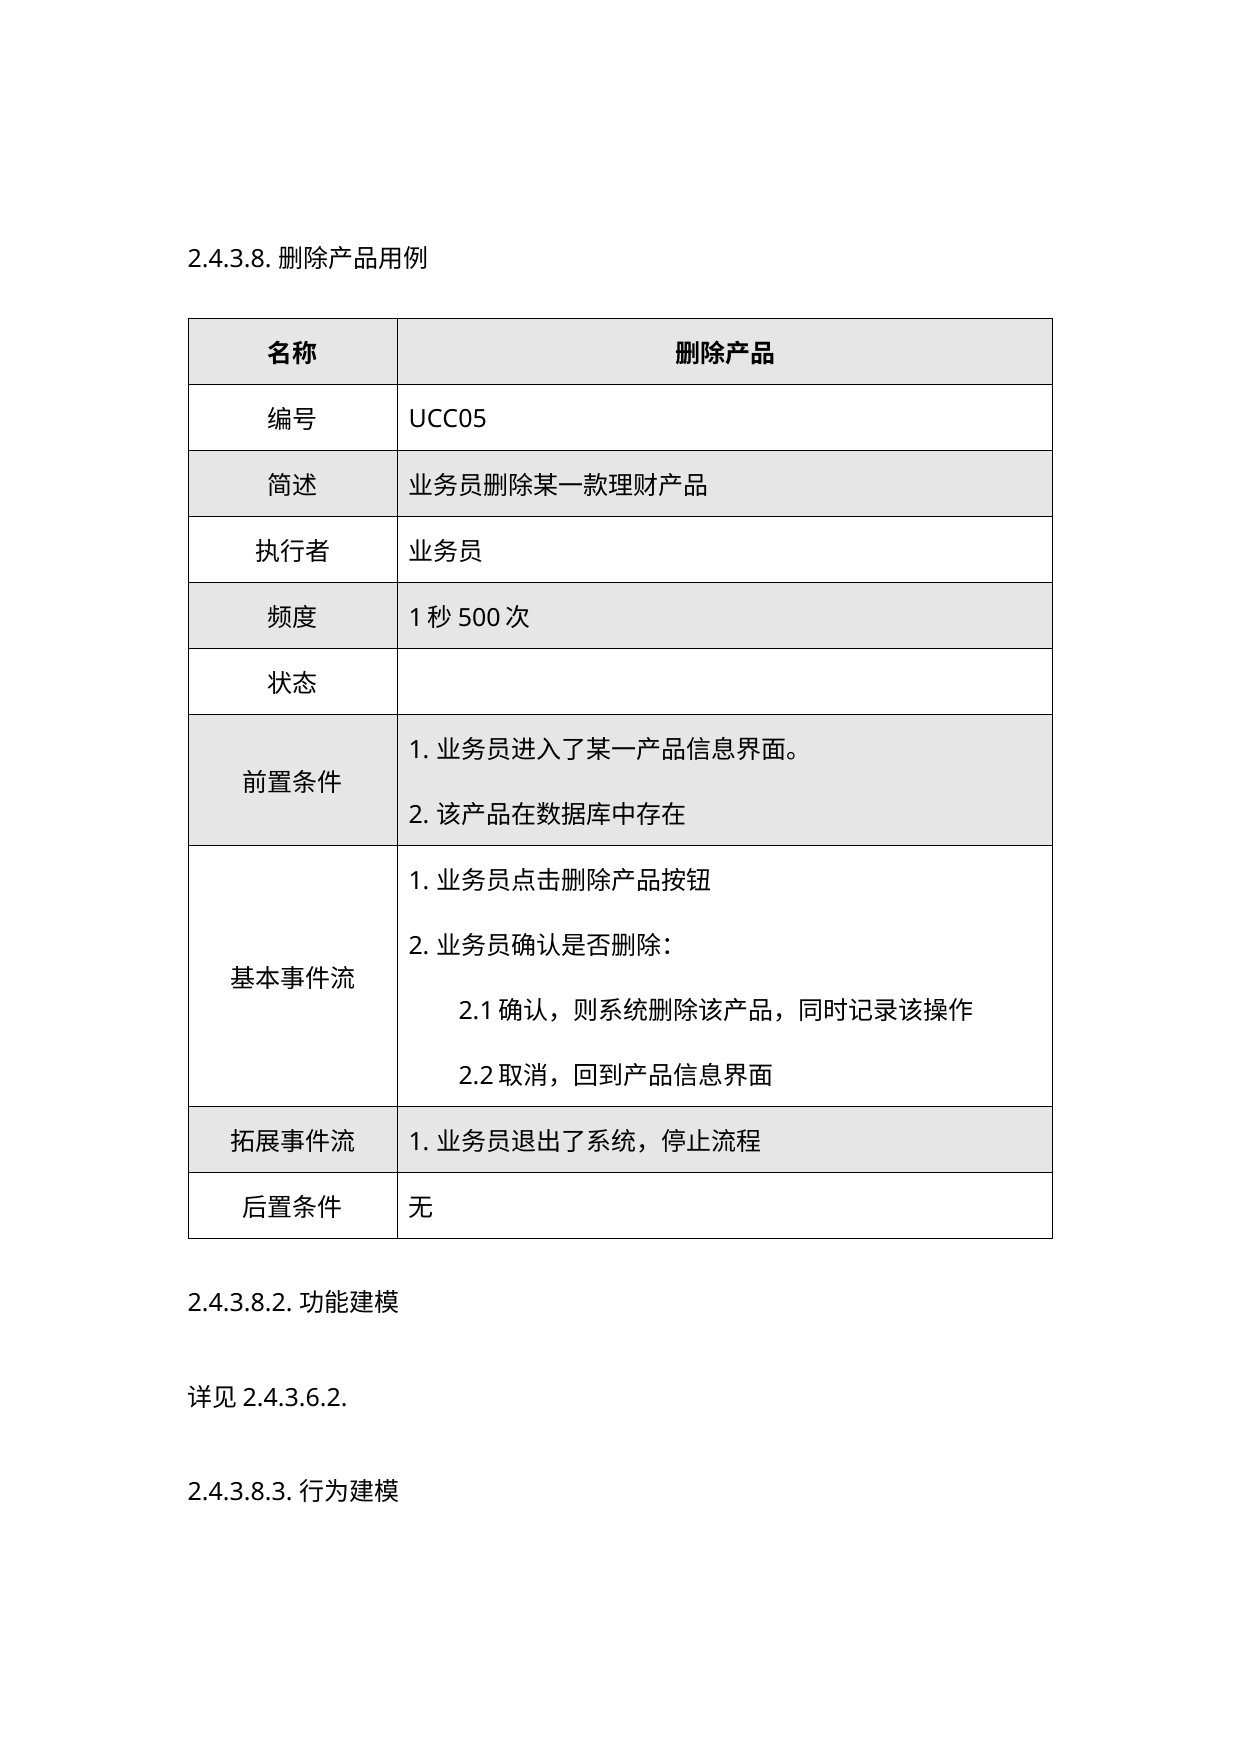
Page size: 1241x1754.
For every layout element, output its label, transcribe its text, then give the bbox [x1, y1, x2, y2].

table_cell 业务员点击删除产品按钮 业务员确认是否删除： 2.1确认，则系统删除该产品，同时记录该操作 2.2取消，回到产品信息界面 [398, 846, 1052, 1106]
table_cell 编号 [189, 385, 397, 450]
table_cell 简述 [189, 451, 397, 516]
table_cell 业务员删除某一款理财产品 [398, 451, 1052, 516]
table_cell UCC05 [398, 385, 1052, 450]
table_cell [398, 649, 1052, 714]
table_cell 业务员退出了系统，停止流程 [398, 1107, 1052, 1172]
table_cell 1秒500次 [398, 583, 1052, 648]
table_cell 后置条件 [189, 1173, 397, 1238]
table_cell 频度 [189, 583, 397, 648]
table_cell 业务员进入了某一产品信息界面。 该产品在数据库中存在 [398, 715, 1052, 845]
table_cell 前置条件 [189, 715, 397, 845]
text 2.4.3.8. 删除产品用例 [187, 224, 1053, 289]
table_cell 执行者 [189, 517, 397, 582]
table_cell 拓展事件流 [189, 1107, 397, 1172]
text 详见2.4.3.6.2. [187, 1363, 1053, 1428]
table_cell 基本事件流 [189, 846, 397, 1106]
table_header 删除产品 [398, 319, 1052, 384]
table_cell 无 [398, 1173, 1052, 1238]
table_cell 状态 [189, 649, 397, 714]
text 2.4.3.8.3. 行为建模 [187, 1457, 1053, 1522]
table_cell 业务员 [398, 517, 1052, 582]
table_header 名称 [189, 319, 397, 384]
text 2.4.3.8.2. 功能建模 [187, 1268, 1053, 1333]
